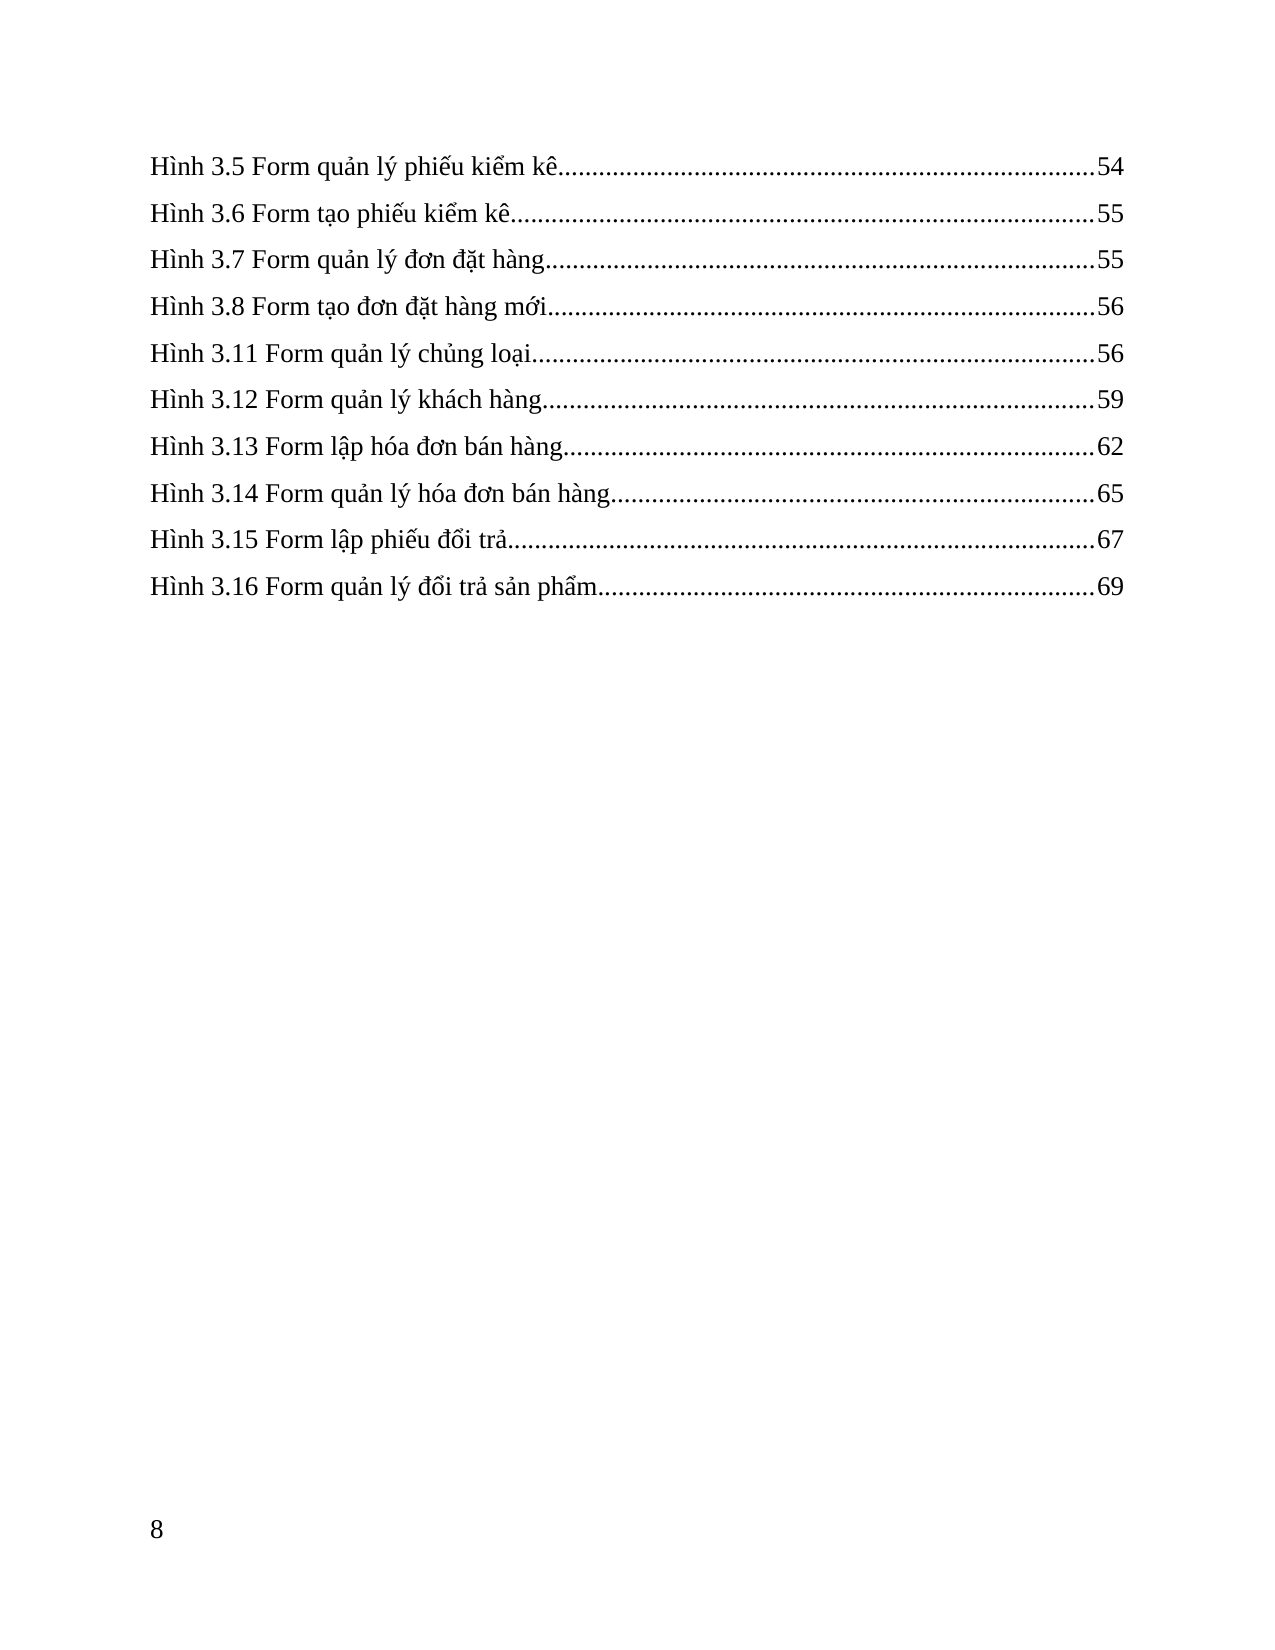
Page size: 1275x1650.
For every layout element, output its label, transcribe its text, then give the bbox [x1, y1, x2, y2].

text Hình 3.13 Form lập hóa đơn bán hàng 62 [150, 430, 1125, 461]
text Hình 3.5 Form quản lý phiếu kiểm kê 54 [150, 150, 1125, 181]
text Hình 3.11 Form quản lý chủng loại 56 [150, 337, 1125, 368]
text Hình 3.6 Form tạo phiếu kiểm kê 55 [150, 197, 1125, 228]
text Hình 3.14 Form quản lý hóa đơn bán hàng 65 [150, 477, 1125, 508]
text Hình 3.16 Form quản lý đổi trả sản phẩm 69 [150, 570, 1125, 601]
text Hình 3.12 Form quản lý khách hàng 59 [150, 383, 1125, 414]
text Hình 3.15 Form lập phiếu đổi trả 67 [150, 523, 1125, 554]
text Hình 3.8 Form tạo đơn đặt hàng mới 56 [150, 290, 1125, 321]
text Hình 3.7 Form quản lý đơn đặt hàng 55 [150, 243, 1125, 274]
